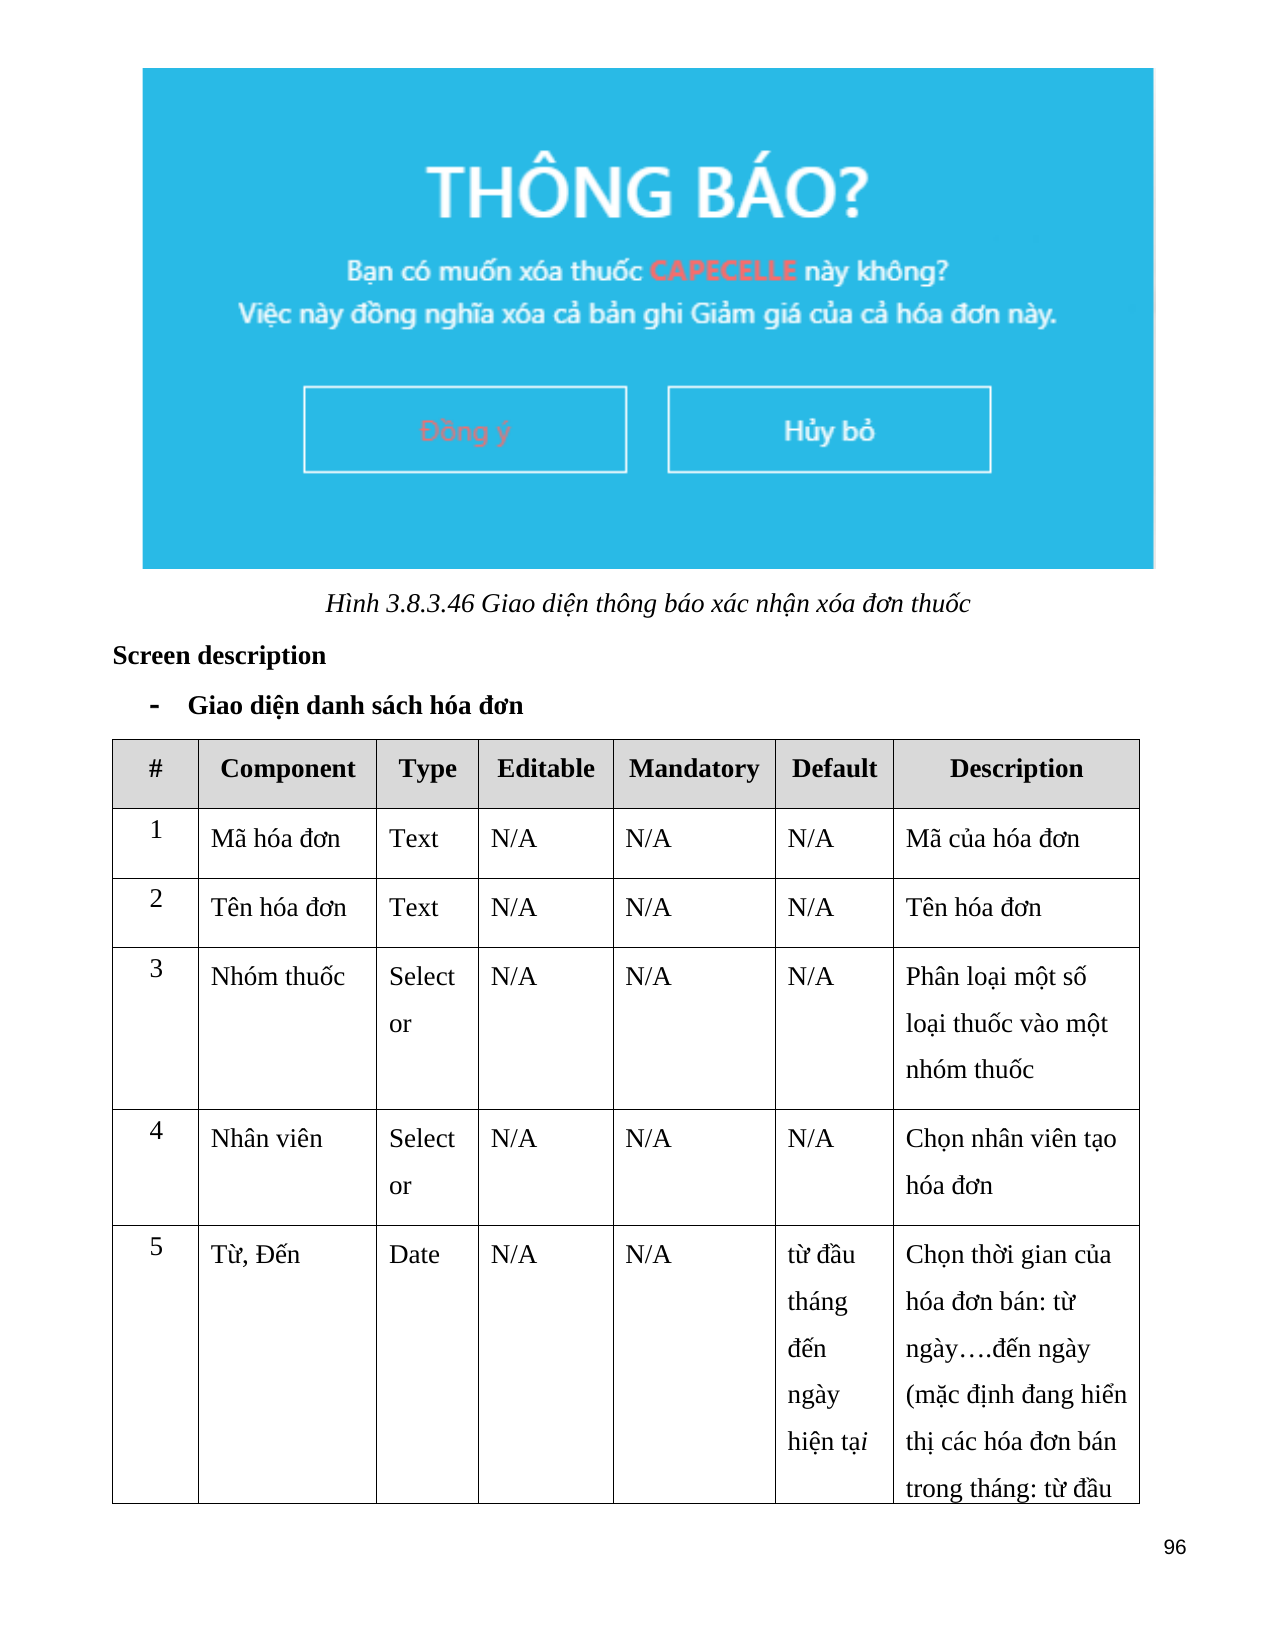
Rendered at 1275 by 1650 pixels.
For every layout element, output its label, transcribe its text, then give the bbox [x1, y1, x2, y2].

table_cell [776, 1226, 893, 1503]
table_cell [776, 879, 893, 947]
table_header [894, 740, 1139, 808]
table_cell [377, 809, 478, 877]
text Screen description [112, 639, 1186, 670]
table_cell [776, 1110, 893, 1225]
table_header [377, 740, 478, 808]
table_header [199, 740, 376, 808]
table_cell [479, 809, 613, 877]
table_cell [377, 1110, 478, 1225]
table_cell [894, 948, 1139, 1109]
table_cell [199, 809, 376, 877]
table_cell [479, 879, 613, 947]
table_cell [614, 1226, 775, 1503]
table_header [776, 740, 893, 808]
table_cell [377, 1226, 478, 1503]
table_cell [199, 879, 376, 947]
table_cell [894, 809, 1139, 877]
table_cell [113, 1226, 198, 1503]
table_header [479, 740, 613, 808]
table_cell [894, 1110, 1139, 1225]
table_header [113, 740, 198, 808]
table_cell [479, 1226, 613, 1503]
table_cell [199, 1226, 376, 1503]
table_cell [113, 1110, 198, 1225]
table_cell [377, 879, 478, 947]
picture [142, 68, 1156, 569]
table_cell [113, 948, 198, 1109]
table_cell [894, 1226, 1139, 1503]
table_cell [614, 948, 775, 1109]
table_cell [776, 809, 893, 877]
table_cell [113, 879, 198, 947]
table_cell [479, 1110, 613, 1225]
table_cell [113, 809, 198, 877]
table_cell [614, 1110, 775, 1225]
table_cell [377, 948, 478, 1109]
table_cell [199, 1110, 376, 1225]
list Giao diện danh sách hóa đơn [150, 689, 1186, 720]
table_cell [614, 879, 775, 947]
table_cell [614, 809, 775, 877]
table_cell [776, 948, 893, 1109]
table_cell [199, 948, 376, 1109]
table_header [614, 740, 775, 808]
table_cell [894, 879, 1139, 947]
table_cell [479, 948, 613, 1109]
